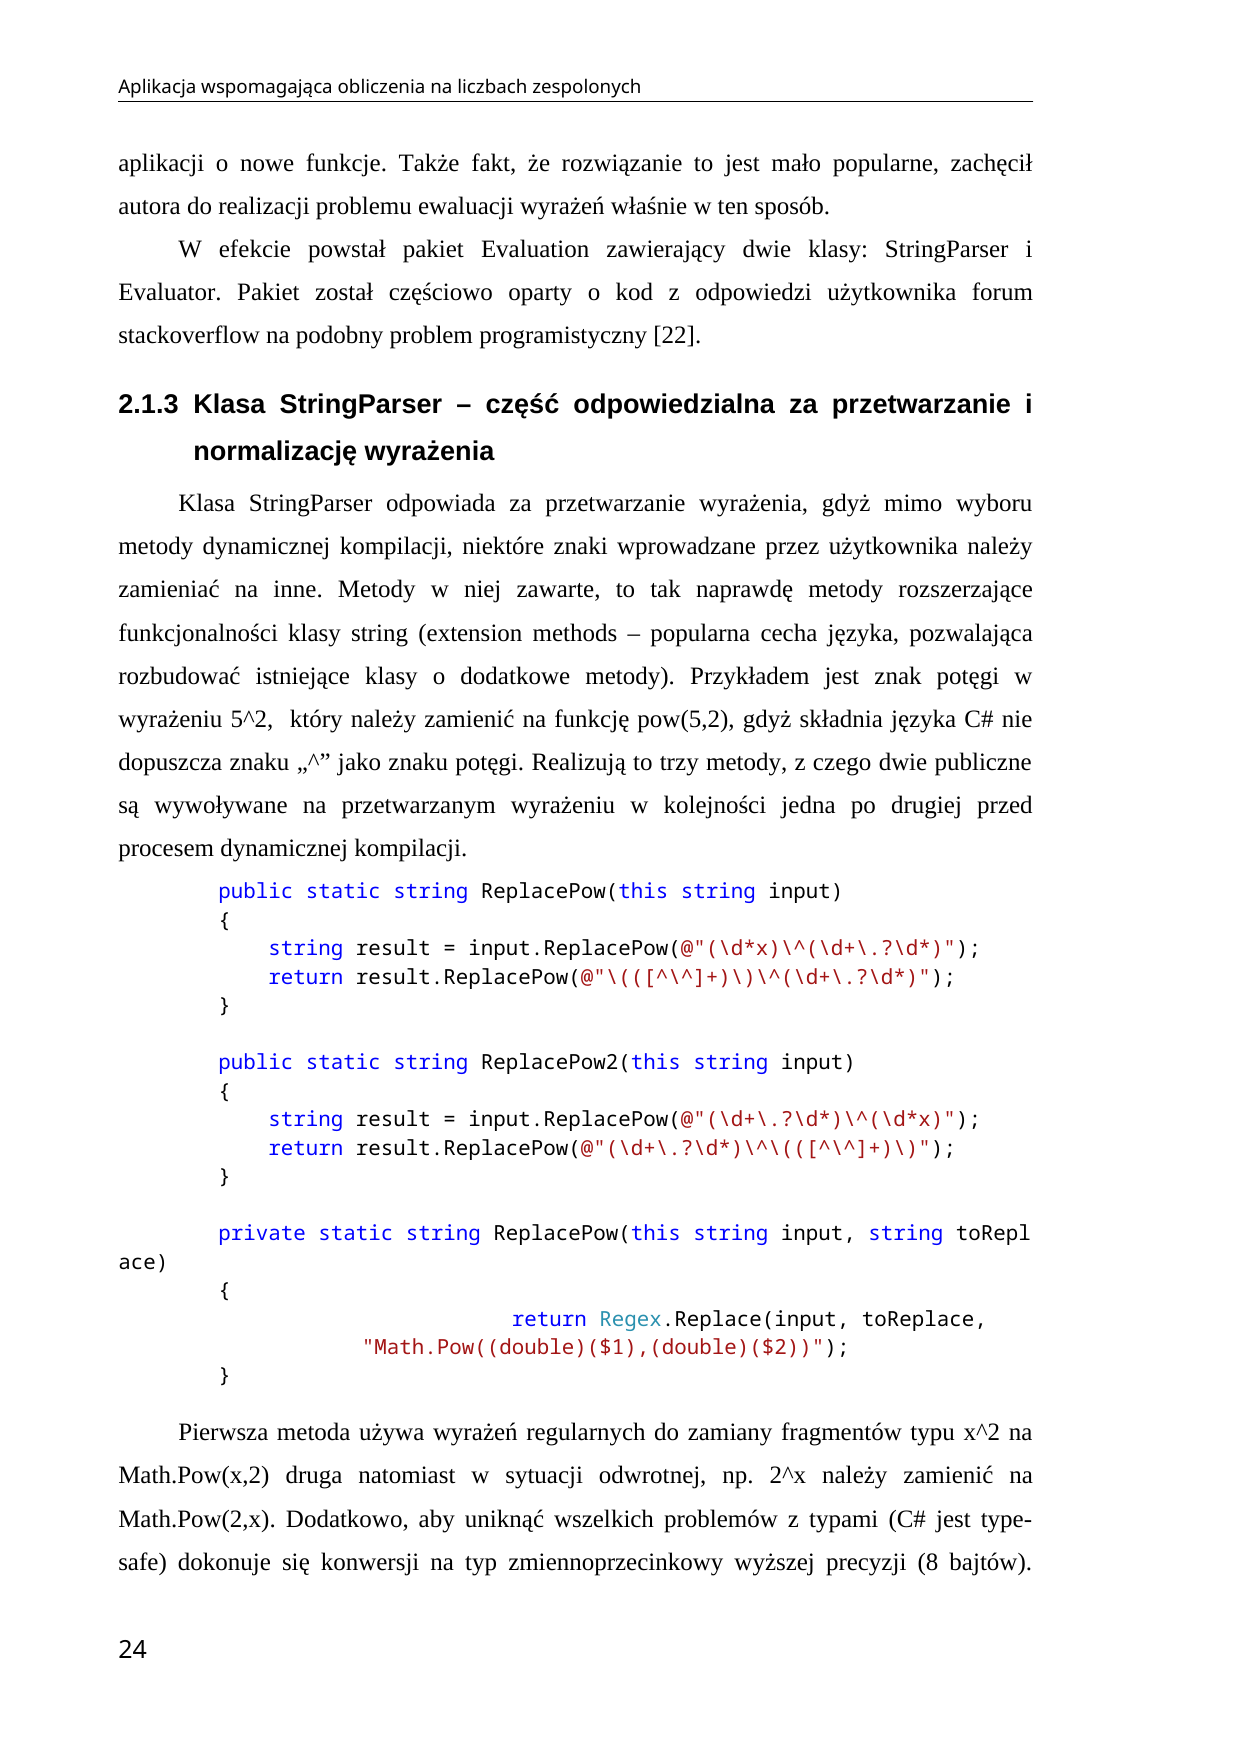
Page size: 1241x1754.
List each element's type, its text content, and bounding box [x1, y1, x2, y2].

text "Math.Pow((double)($1),(double)($2))"); [340, 1332, 1033, 1361]
text { [118, 1076, 1033, 1104]
text string result = input.ReplacePow(@"(\d*x)\^(\d+\.?\d*)"); [118, 933, 1033, 962]
text string result = input.ReplacePow(@"(\d+\.?\d*)\^(\d*x)"); [118, 1104, 1033, 1133]
text return result.ReplacePow(@"\(([^\^]+)\)\^(\d+\.?\d*)"); [118, 962, 1033, 990]
subtitle Klasa StringParser – część odpowiedzialna za przetwarzanie i normalizację wyrażenia [118, 388, 1033, 466]
text W efekcie powstał pakiet Evaluation zawierający dwie klasy: StringParser i Evaluator. Pakiet został częściowo oparty o kod z odpowiedzi użytkownika forum stackoverflow na podobny problem programistyczny [22]. [118, 234, 1033, 349]
text { [118, 1275, 1033, 1304]
text } [118, 1361, 1033, 1389]
text public static string ReplacePow2(this string input) [118, 1047, 1033, 1076]
text private static string ReplacePow(this string input, string toReplace) [118, 1218, 1033, 1275]
text { [118, 905, 1033, 933]
text } [118, 1161, 1033, 1189]
text public static string ReplacePow(this string input) [118, 876, 1033, 905]
text } [118, 990, 1033, 1019]
text Klasa StringParser odpowiada za przetwarzanie wyrażenia, gdyż mimo wyboru metody dynamicznej kompilacji, niektóre znaki wprowadzane przez użytkownika należy zamieniać na inne. Metody w niej zawarte, to tak naprawdę metody rozszerzające funkcjonalności klasy string (extension methods – popularna cecha języka, pozwalająca rozbudować istniejące klasy o dodatkowe metody). Przykładem jest znak potęgi w wyrażeniu 5^2, który należy zamienić na funkcję pow(5,2), gdyż składnia języka C# nie dopuszcza znaku „^” jako znaku potęgi. Realizują to trzy metody, z czego dwie publiczne są wywoływane na przetwarzanym wyrażeniu w kolejności jedna po drugiej przed procesem dynamicznej kompilacji. [118, 488, 1033, 862]
text return result.ReplacePow(@"(\d+\.?\d*)\^\(([^\^]+)\)"); [118, 1133, 1033, 1161]
text return Regex.Replace(input, toReplace, [340, 1304, 1033, 1332]
